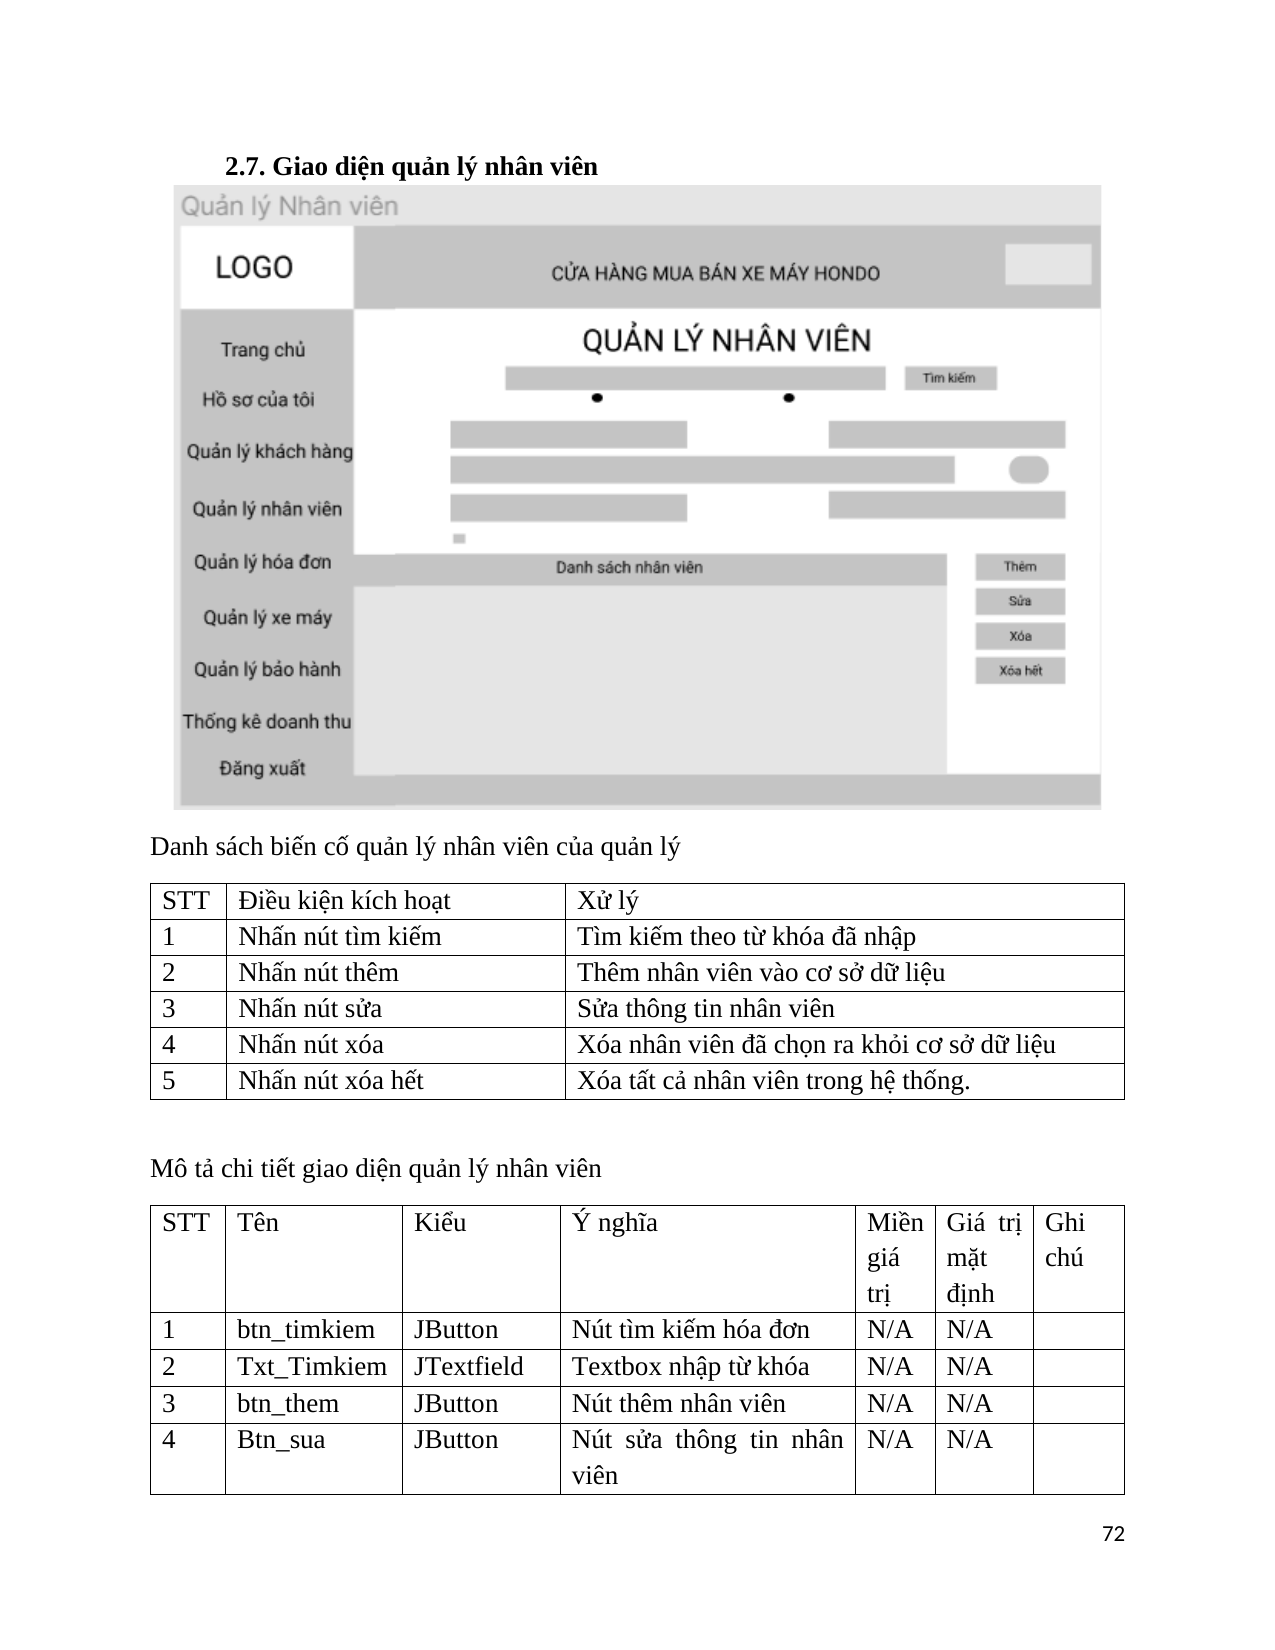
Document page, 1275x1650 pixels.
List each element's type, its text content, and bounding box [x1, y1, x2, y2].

table_header Giá trị mặt định [936, 1206, 1033, 1312]
table_cell JButton [403, 1387, 560, 1423]
table_header Miền giá trị [856, 1206, 935, 1312]
table_cell Xóa tất cả nhân viên trong hệ thống. [566, 1064, 1124, 1099]
table_cell Nhấn nút sửa [227, 992, 565, 1027]
table_cell [1034, 1350, 1124, 1386]
table_cell [1034, 1313, 1124, 1349]
table_cell Tìm kiếm theo từ khóa đã nhập [566, 920, 1124, 955]
table_cell JButton [403, 1313, 560, 1349]
table_cell N/A [936, 1350, 1033, 1386]
text Danh sách biến cố quản lý nhân viên của quản lý [150, 830, 1125, 861]
table_cell Sửa thông tin nhân viên [566, 992, 1124, 1027]
table_cell JButton [403, 1424, 560, 1494]
table_header Kiểu [403, 1206, 560, 1312]
table_header Ý nghĩa [561, 1206, 855, 1312]
table_cell Btn_sua [226, 1424, 402, 1494]
table_cell Thêm nhân viên vào cơ sở dữ liệu [566, 956, 1124, 991]
table_cell 3 [151, 992, 226, 1027]
table_cell N/A [936, 1387, 1033, 1423]
table_header Xử lý [566, 884, 1124, 919]
picture [173, 185, 1102, 810]
table_header Tên [226, 1206, 402, 1312]
table_cell [1034, 1387, 1124, 1423]
table_cell JTextfield [403, 1350, 560, 1386]
table_cell Nhấn nút xóa [227, 1028, 565, 1063]
table_cell Txt_Timkiem [226, 1350, 402, 1386]
table_cell N/A [936, 1424, 1033, 1494]
table_cell Nhấn nút tìm kiếm [227, 920, 565, 955]
table_header Điều kiện kích hoạt [227, 884, 565, 919]
table_cell 4 [151, 1028, 226, 1063]
table_header STT [151, 1206, 225, 1312]
table_cell N/A [856, 1387, 935, 1423]
table_cell 2 [151, 1350, 225, 1386]
subtitle 2.7. Giao diện quản lý nhân viên [225, 150, 1125, 181]
table_cell Nút sửa thông tin nhân viên [561, 1424, 855, 1494]
table_cell btn_timkiem [226, 1313, 402, 1349]
table_cell Nút tìm kiếm hóa đơn [561, 1313, 855, 1349]
table_header STT [151, 884, 226, 919]
table_cell 1 [151, 920, 226, 955]
table_cell 3 [151, 1387, 225, 1423]
table_cell btn_them [226, 1387, 402, 1423]
table_cell N/A [856, 1313, 935, 1349]
table_cell N/A [936, 1313, 1033, 1349]
table_cell N/A [856, 1350, 935, 1386]
table_cell Nhấn nút thêm [227, 956, 565, 991]
table_cell 1 [151, 1313, 225, 1349]
table_header Ghi chú [1034, 1206, 1124, 1312]
table_cell Nút thêm nhân viên [561, 1387, 855, 1423]
table_cell 5 [151, 1064, 226, 1099]
text Mô tả chi tiết giao diện quản lý nhân viên [150, 1152, 1125, 1183]
table_cell 2 [151, 956, 226, 991]
table_cell Textbox nhập từ khóa [561, 1350, 855, 1386]
table_cell N/A [856, 1424, 935, 1494]
table_cell [1034, 1424, 1124, 1494]
table_cell Nhấn nút xóa hết [227, 1064, 565, 1099]
table_cell 4 [151, 1424, 225, 1494]
table_cell Xóa nhân viên đã chọn ra khỏi cơ sở dữ liệu [566, 1028, 1124, 1063]
